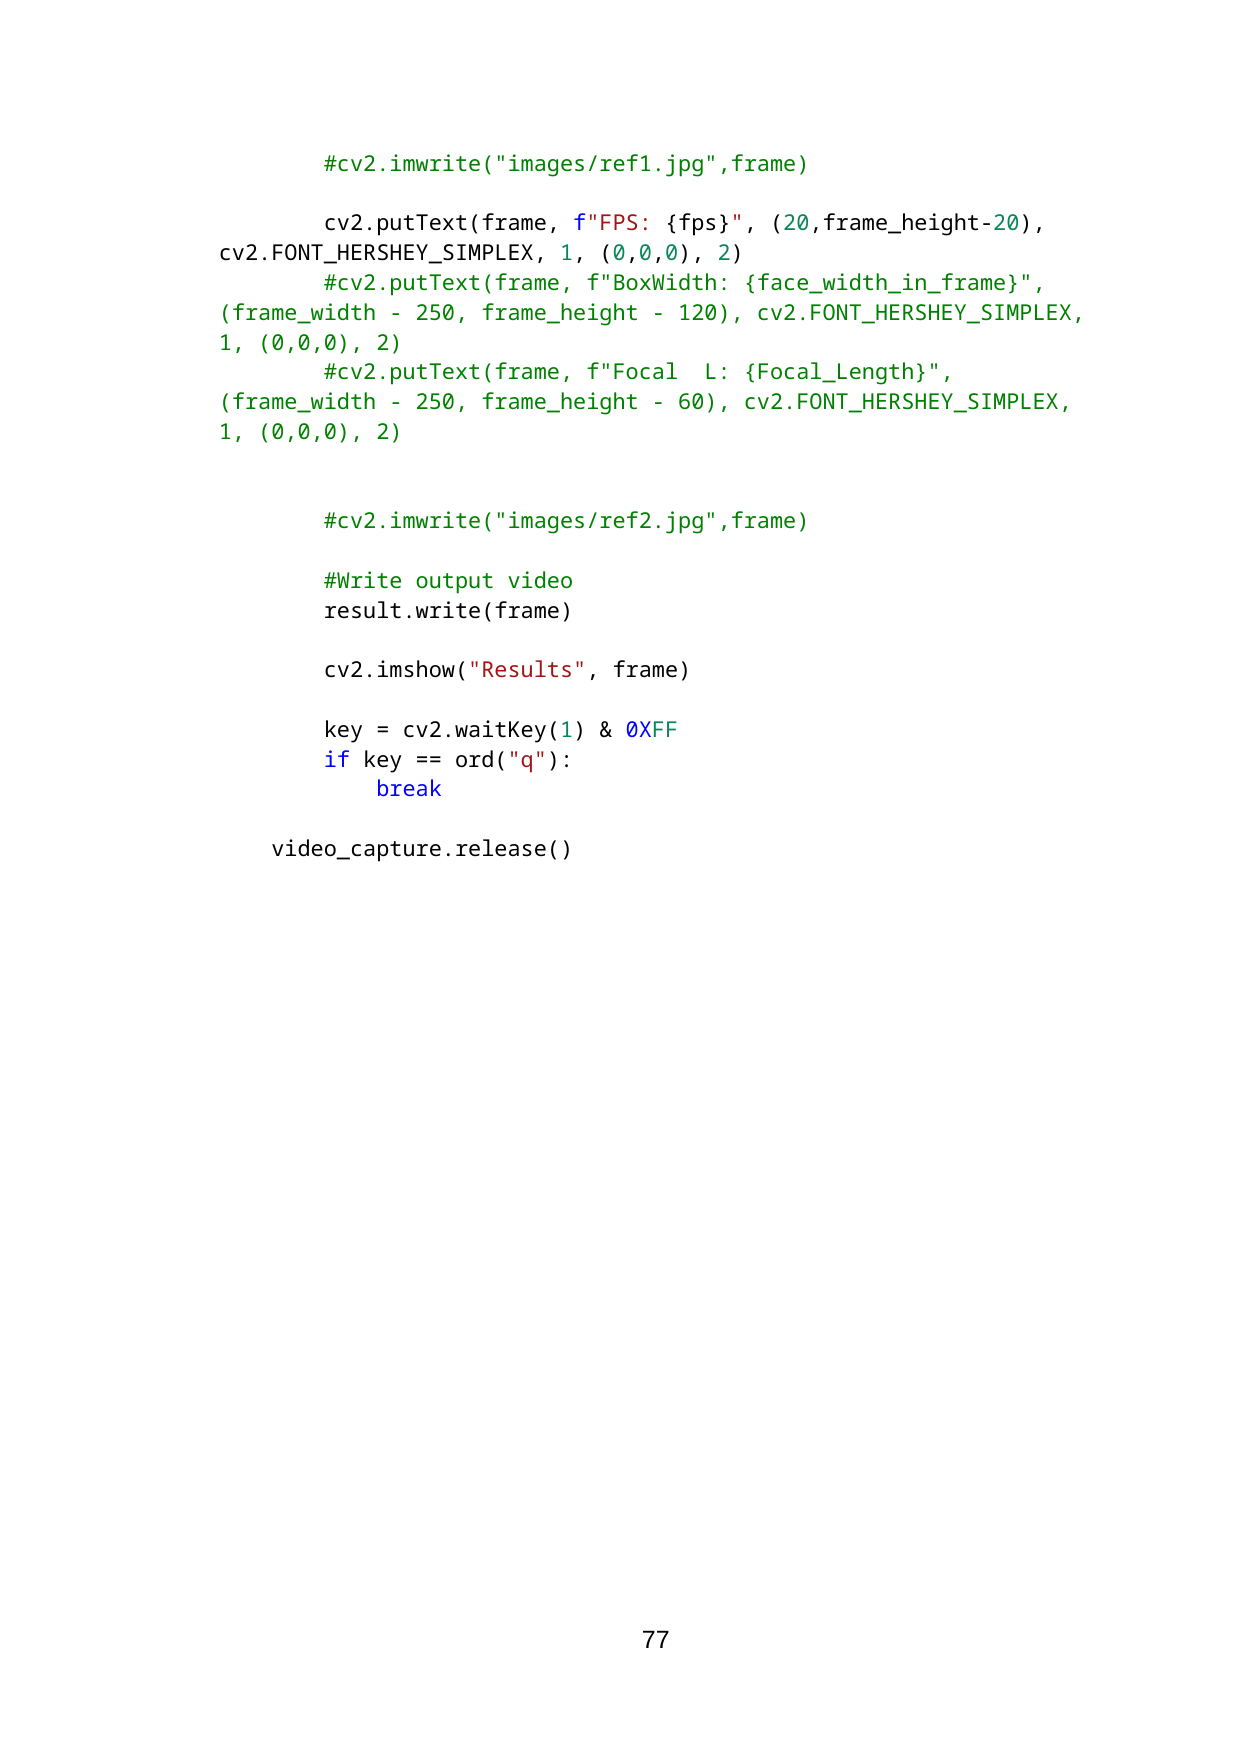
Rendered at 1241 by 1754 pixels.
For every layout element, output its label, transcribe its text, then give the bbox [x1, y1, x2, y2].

text #cv2.imwrite("images/ref1.jpg",frame) [218, 148, 1092, 177]
text cv2.putText(frame, f"FPS: {fps}", (20,frame_height-20), cv2.FONT_HERSHEY_SIMPLEX, 1, (0,0,0), 2) [218, 207, 1092, 267]
text cv2.imshow("Results", frame) [218, 654, 1092, 684]
text break [218, 773, 1092, 803]
text #Write output video [218, 565, 1092, 594]
text key = cv2.waitKey(1) & 0XFF [218, 714, 1092, 743]
text #cv2.imwrite("images/ref2.jpg",frame) [218, 505, 1092, 535]
text #cv2.putText(frame, f"Focal L: {Focal_Length}", (frame_width - 250, frame_height - 60), cv2.FONT_HERSHEY_SIMPLEX, 1, (0,0,0), 2) [218, 356, 1092, 446]
text if key == ord("q"): [218, 743, 1092, 773]
text result.write(frame) [218, 594, 1092, 624]
text #cv2.putText(frame, f"BoxWidth: {face_width_in_frame}", (frame_width - 250, frame_height - 120), cv2.FONT_HERSHEY_SIMPLEX, 1, (0,0,0), 2) [218, 267, 1092, 356]
text video_capture.release() [218, 833, 1092, 863]
